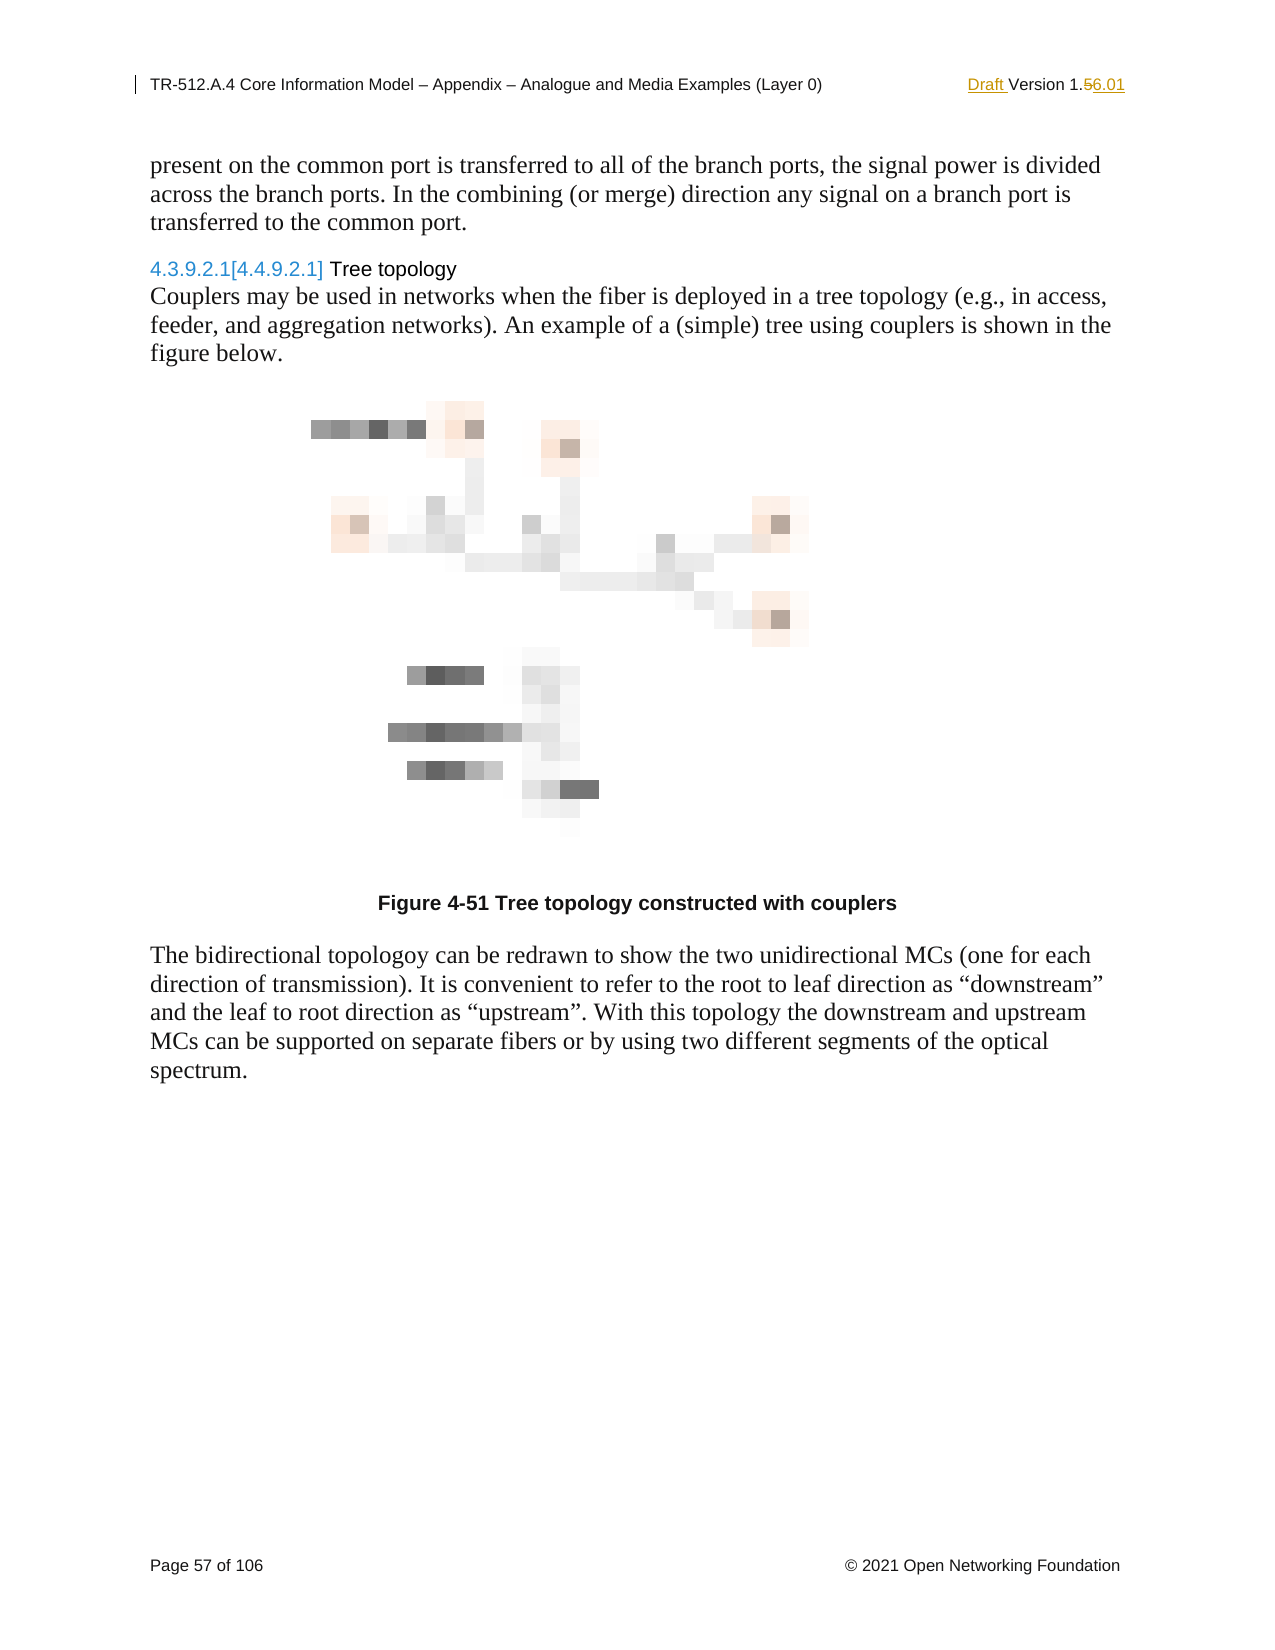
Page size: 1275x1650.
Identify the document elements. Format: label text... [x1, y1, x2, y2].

subtitle Tree topology [150, 257, 1125, 281]
text The bidirectional topologoy can be redrawn to show the two unidirectional MCs (one for each direction of transmission). It is convenient to refer to the root to leaf direction as “downstream” and the leaf to root direction as “upstream”. With this topology the downstream and upstream MCs can be supported on separate fibers or by using two different segments of the optical spectrum. [150, 940, 1125, 1084]
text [150, 150, 1125, 236]
text Couplers may be used in networks when the fiber is deployed in a tree topology (e.g., in access, feeder, and aggregation networks). An example of a (simple) tree using couplers is shown in the figure below. [150, 281, 1125, 367]
